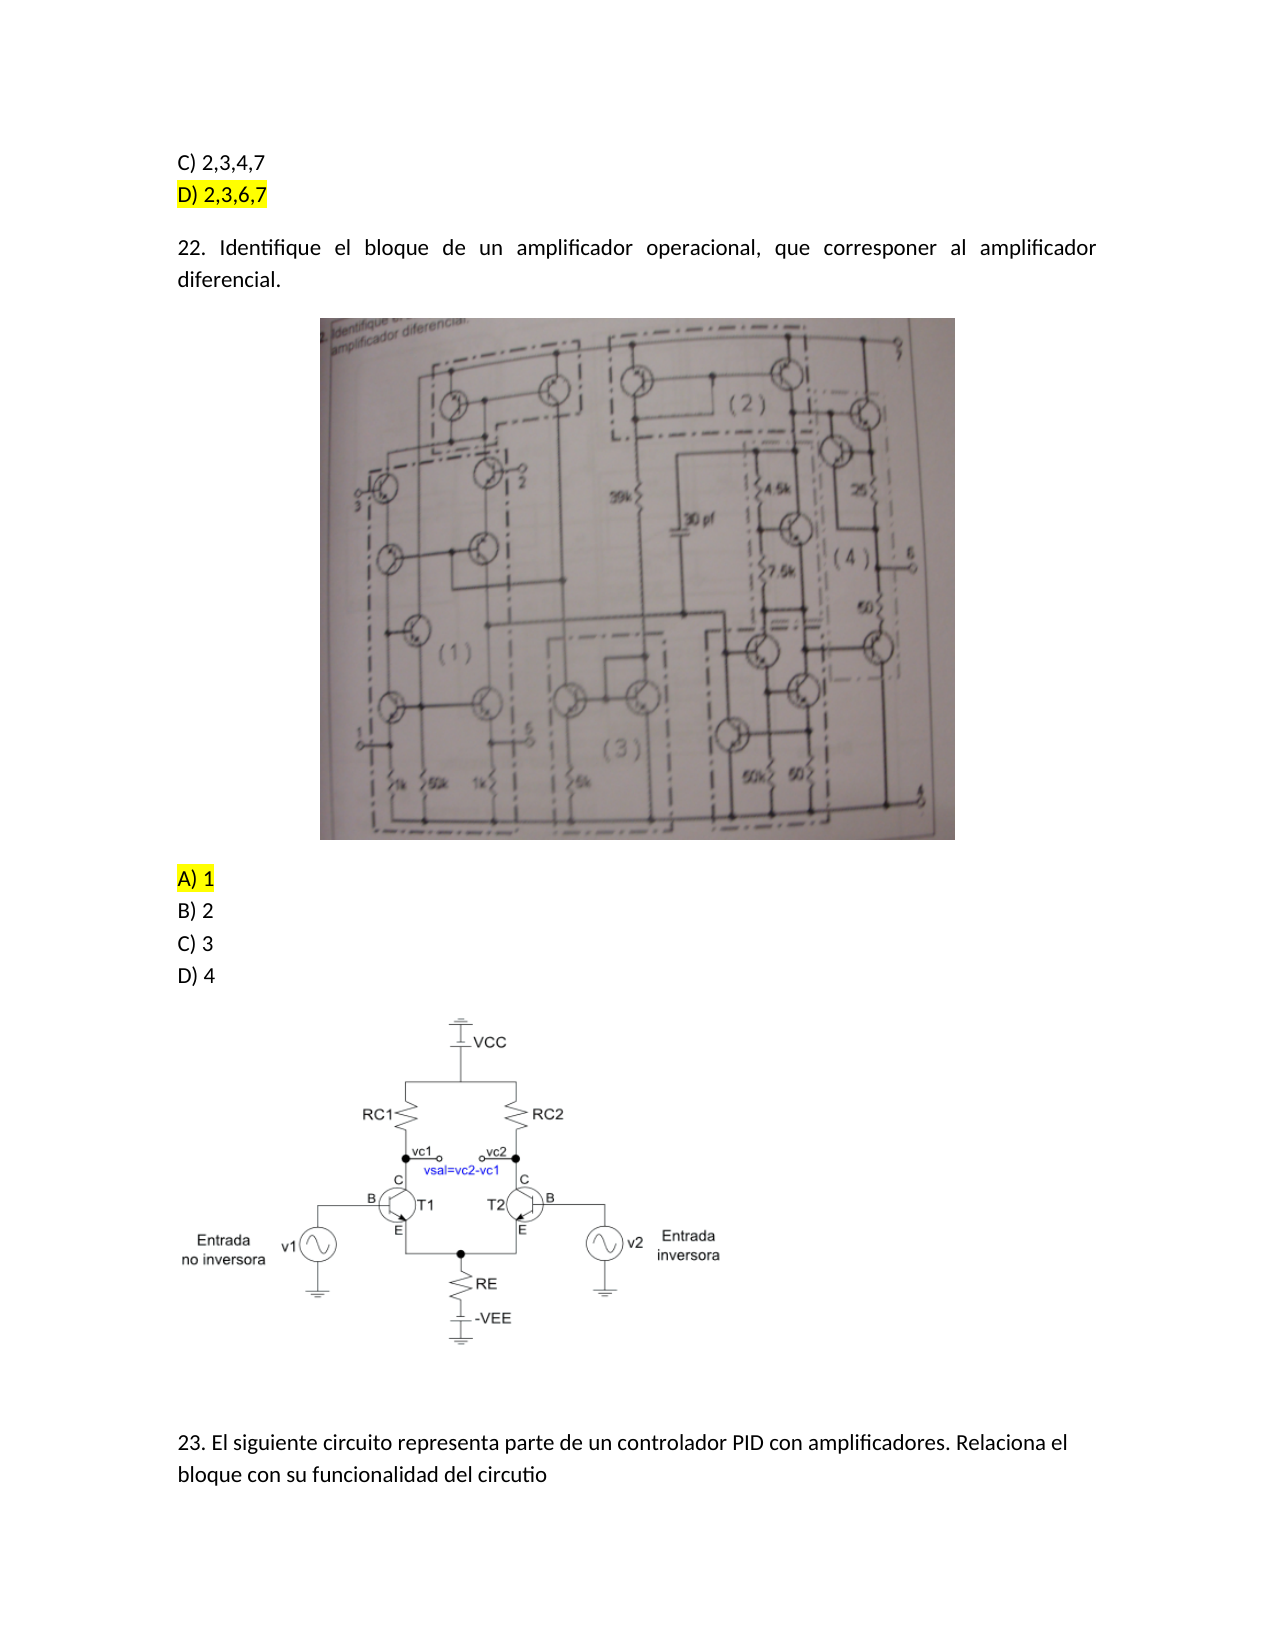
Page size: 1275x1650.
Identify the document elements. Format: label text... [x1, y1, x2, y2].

picture [177, 1013, 725, 1350]
picture [320, 318, 955, 840]
text 23. El siguiente circuito representa parte de un controlador PID con amplificadores. Relaciona el bloque con su funcionalidad del circutio [177, 1428, 1098, 1488]
text A) 1 B) 2 C) 3 D) 4 [177, 864, 1098, 989]
text 22. Identifique el bloque de un amplificador operacional, que corresponer al amplificador diferencial. [177, 233, 1098, 293]
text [177, 148, 1098, 208]
